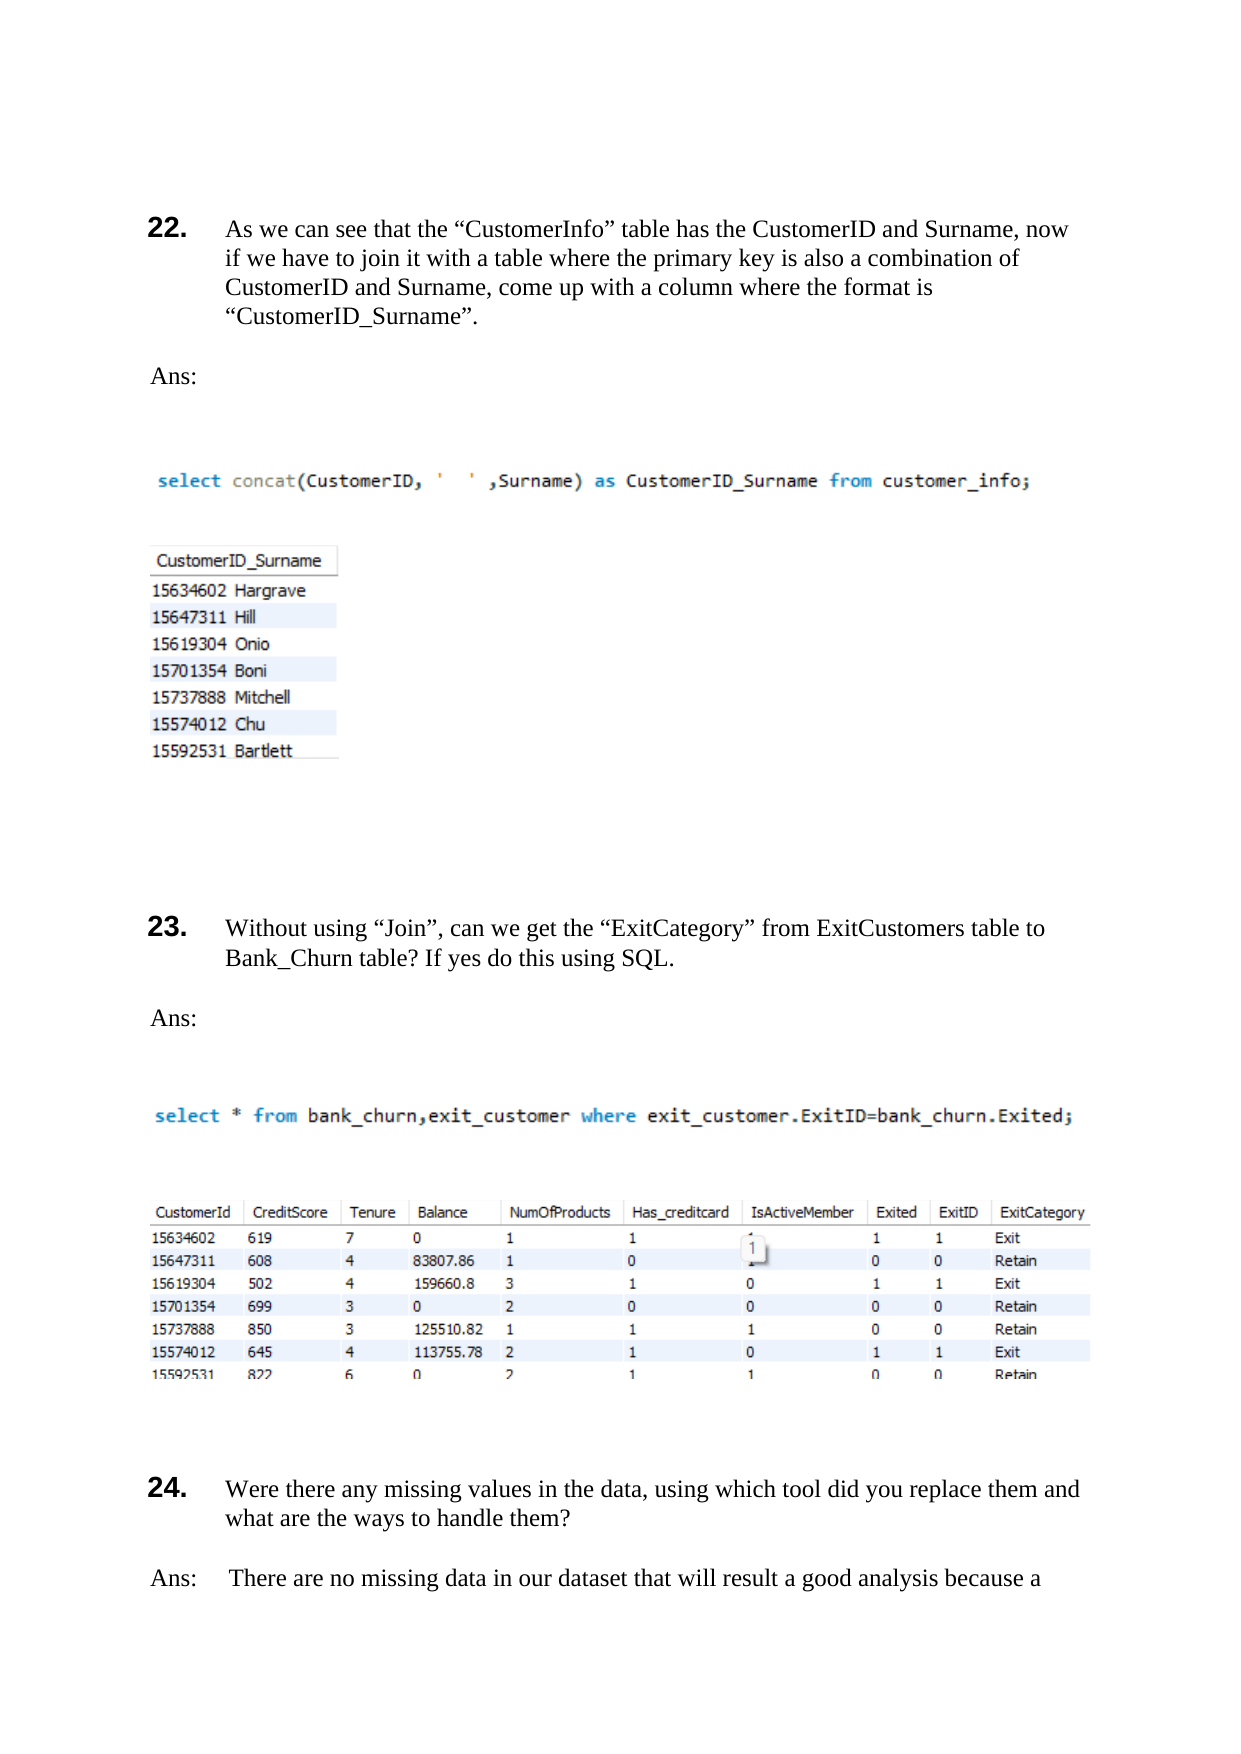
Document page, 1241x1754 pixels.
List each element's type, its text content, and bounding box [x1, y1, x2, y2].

picture [150, 1089, 1087, 1143]
picture [150, 447, 1091, 515]
list As we can see that the “CustomerInfo” table has the CustomerID and Surname, now if we have to join it with a table where the primary key is also a combination of CustomerID and Surname, come up with a column where the format is “CustomerID_Surname”. [187, 210, 1090, 330]
picture [150, 545, 339, 759]
text Ans: [150, 1003, 1090, 1032]
text Ans: [150, 361, 1090, 390]
list Were there any missing values in the data, using which tool did you replace them and what are the ways to handle them? [187, 1470, 1090, 1532]
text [150, 1563, 1090, 1592]
list Without using “Join”, can we get the “ExitCategory” from ExitCustomers table to Bank_Churn table? If yes do this using SQL. [187, 909, 1090, 972]
picture [150, 1200, 1091, 1379]
